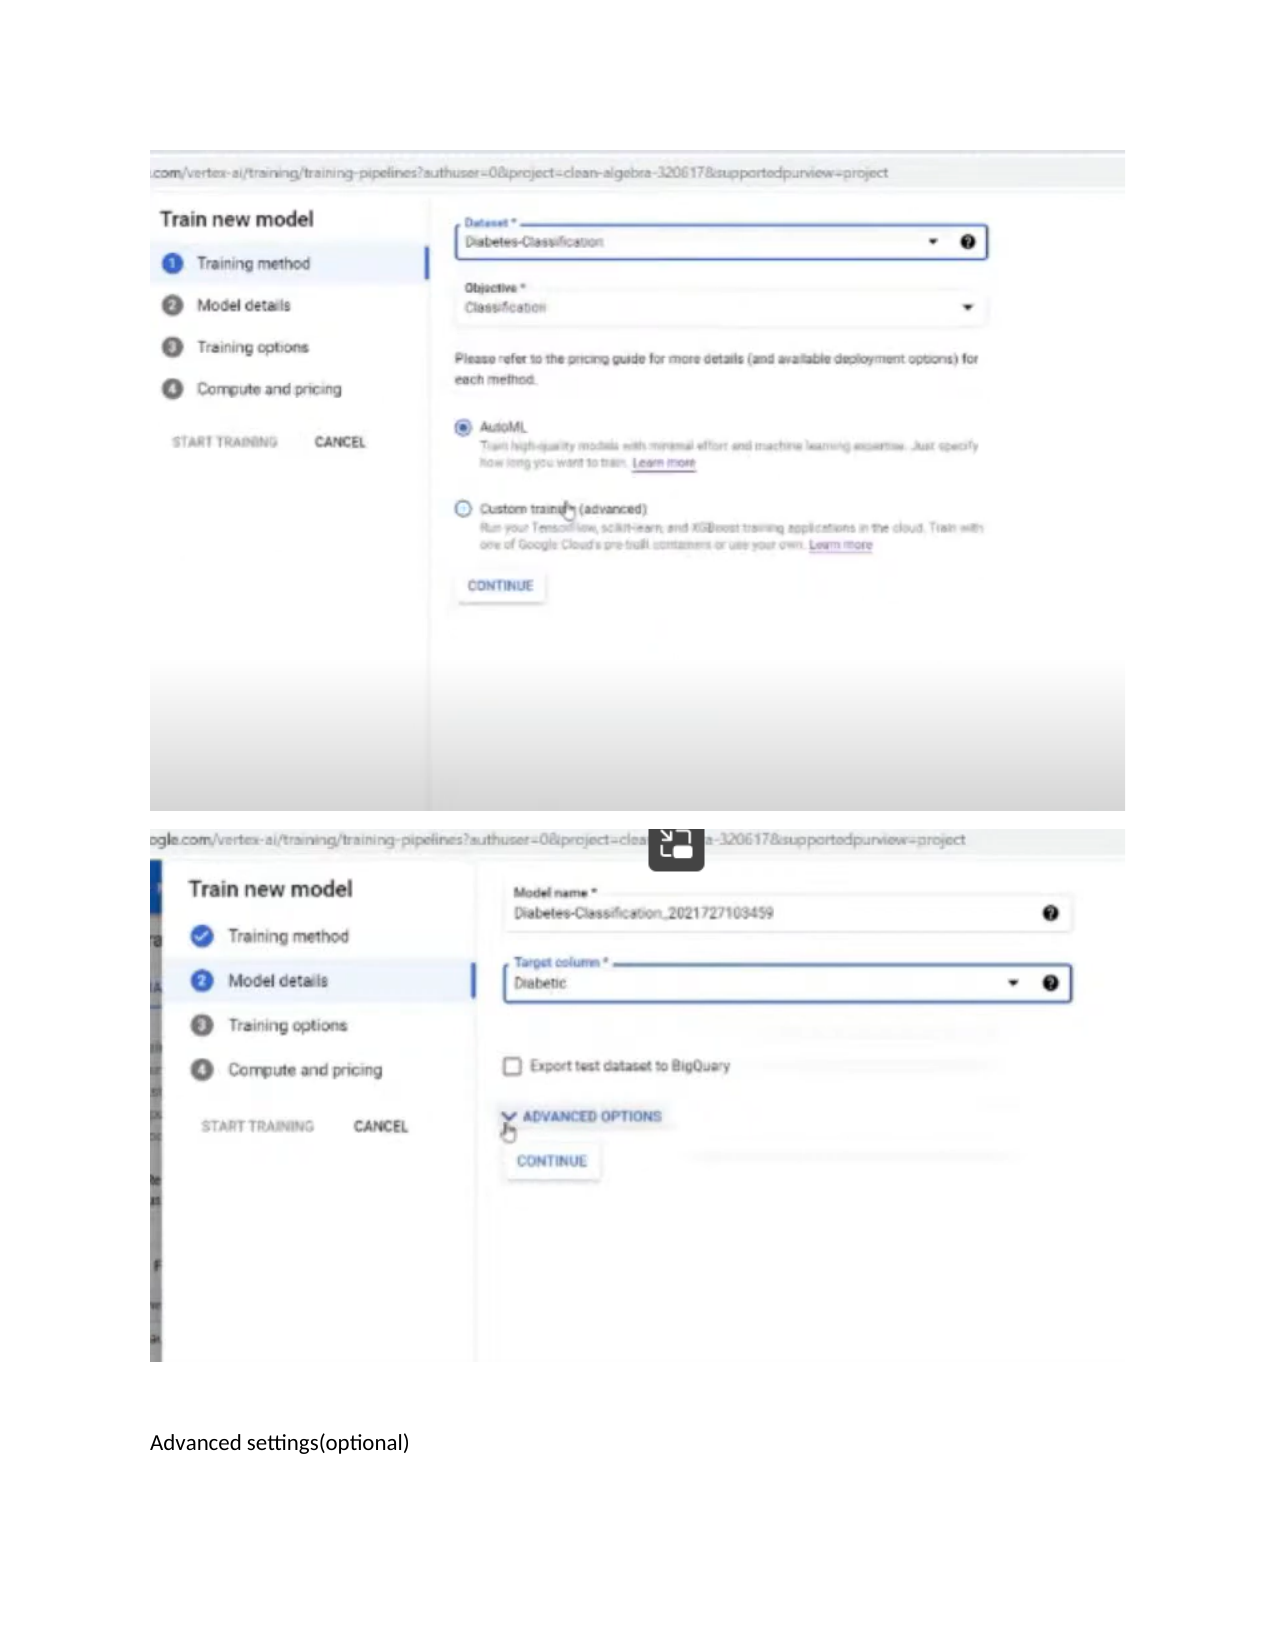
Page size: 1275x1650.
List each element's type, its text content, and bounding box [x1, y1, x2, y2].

picture [150, 829, 1125, 1362]
picture [150, 150, 1125, 811]
text Advanced settings(optional) [150, 1428, 1125, 1456]
